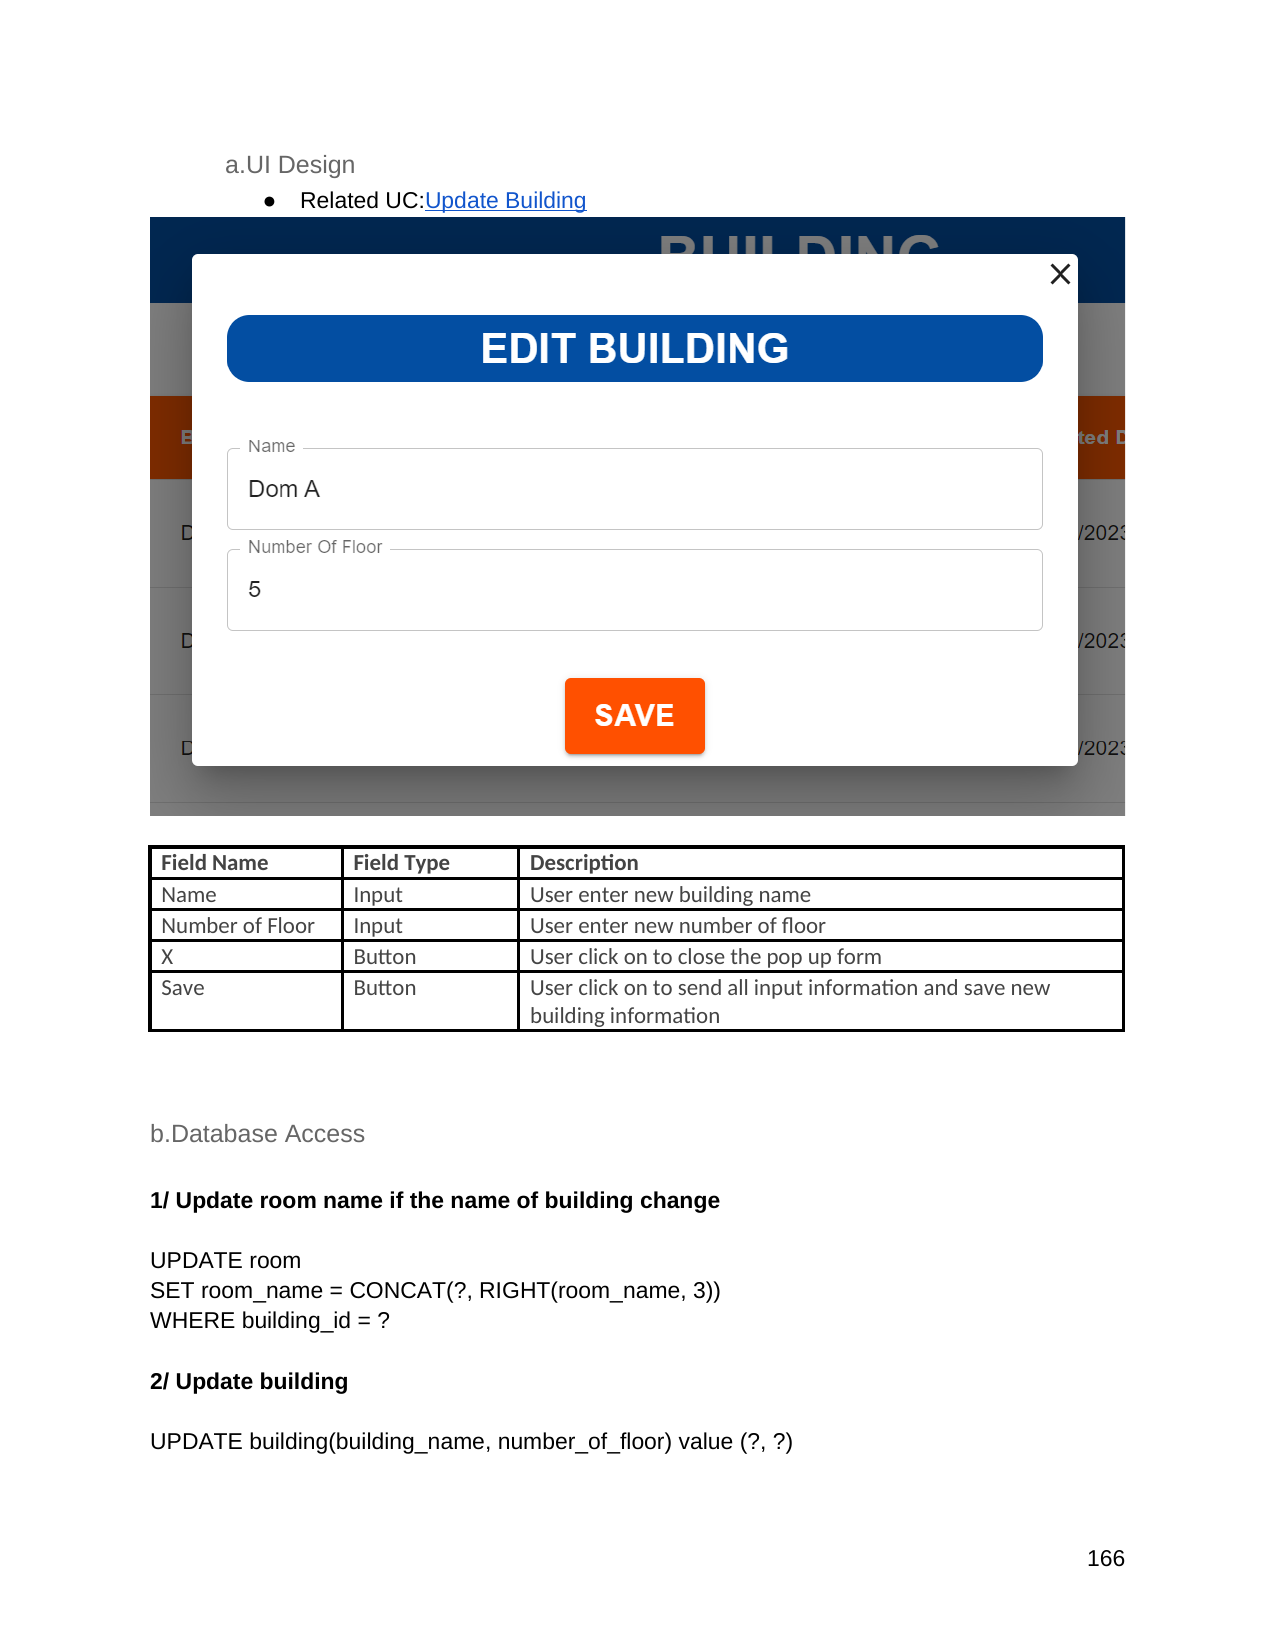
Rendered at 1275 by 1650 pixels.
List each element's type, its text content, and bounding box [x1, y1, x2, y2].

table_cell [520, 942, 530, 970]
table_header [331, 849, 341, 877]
text UPDATE building(building_name, number_of_floor) value (?, ?) [150, 1428, 1125, 1455]
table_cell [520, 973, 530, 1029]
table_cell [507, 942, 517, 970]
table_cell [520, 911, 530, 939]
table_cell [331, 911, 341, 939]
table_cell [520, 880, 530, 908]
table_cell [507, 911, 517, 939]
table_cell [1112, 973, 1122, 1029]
text UPDATE room [150, 1247, 1125, 1273]
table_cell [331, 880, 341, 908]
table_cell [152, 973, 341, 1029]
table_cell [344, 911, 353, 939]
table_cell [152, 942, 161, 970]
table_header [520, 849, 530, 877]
text 1/ Update room name if the name of building change [150, 1187, 1125, 1213]
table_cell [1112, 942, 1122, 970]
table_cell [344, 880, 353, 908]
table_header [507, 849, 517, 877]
text WHERE building_id = ? [150, 1307, 1125, 1334]
subtitle a.UI Design [150, 150, 1125, 179]
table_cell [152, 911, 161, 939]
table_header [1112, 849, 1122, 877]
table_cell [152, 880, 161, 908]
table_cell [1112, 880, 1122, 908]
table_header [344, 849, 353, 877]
subtitle b.Database Access [150, 1119, 1125, 1148]
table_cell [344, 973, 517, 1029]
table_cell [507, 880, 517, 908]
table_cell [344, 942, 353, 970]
text SET room_name = CONCAT(?, RIGHT(room_name, 3)) [150, 1277, 1125, 1304]
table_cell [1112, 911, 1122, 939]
picture [150, 217, 1125, 816]
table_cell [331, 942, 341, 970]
text 2/ Update building [150, 1368, 1125, 1394]
list Related UC:Update Building [262, 187, 1125, 213]
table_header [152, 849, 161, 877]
